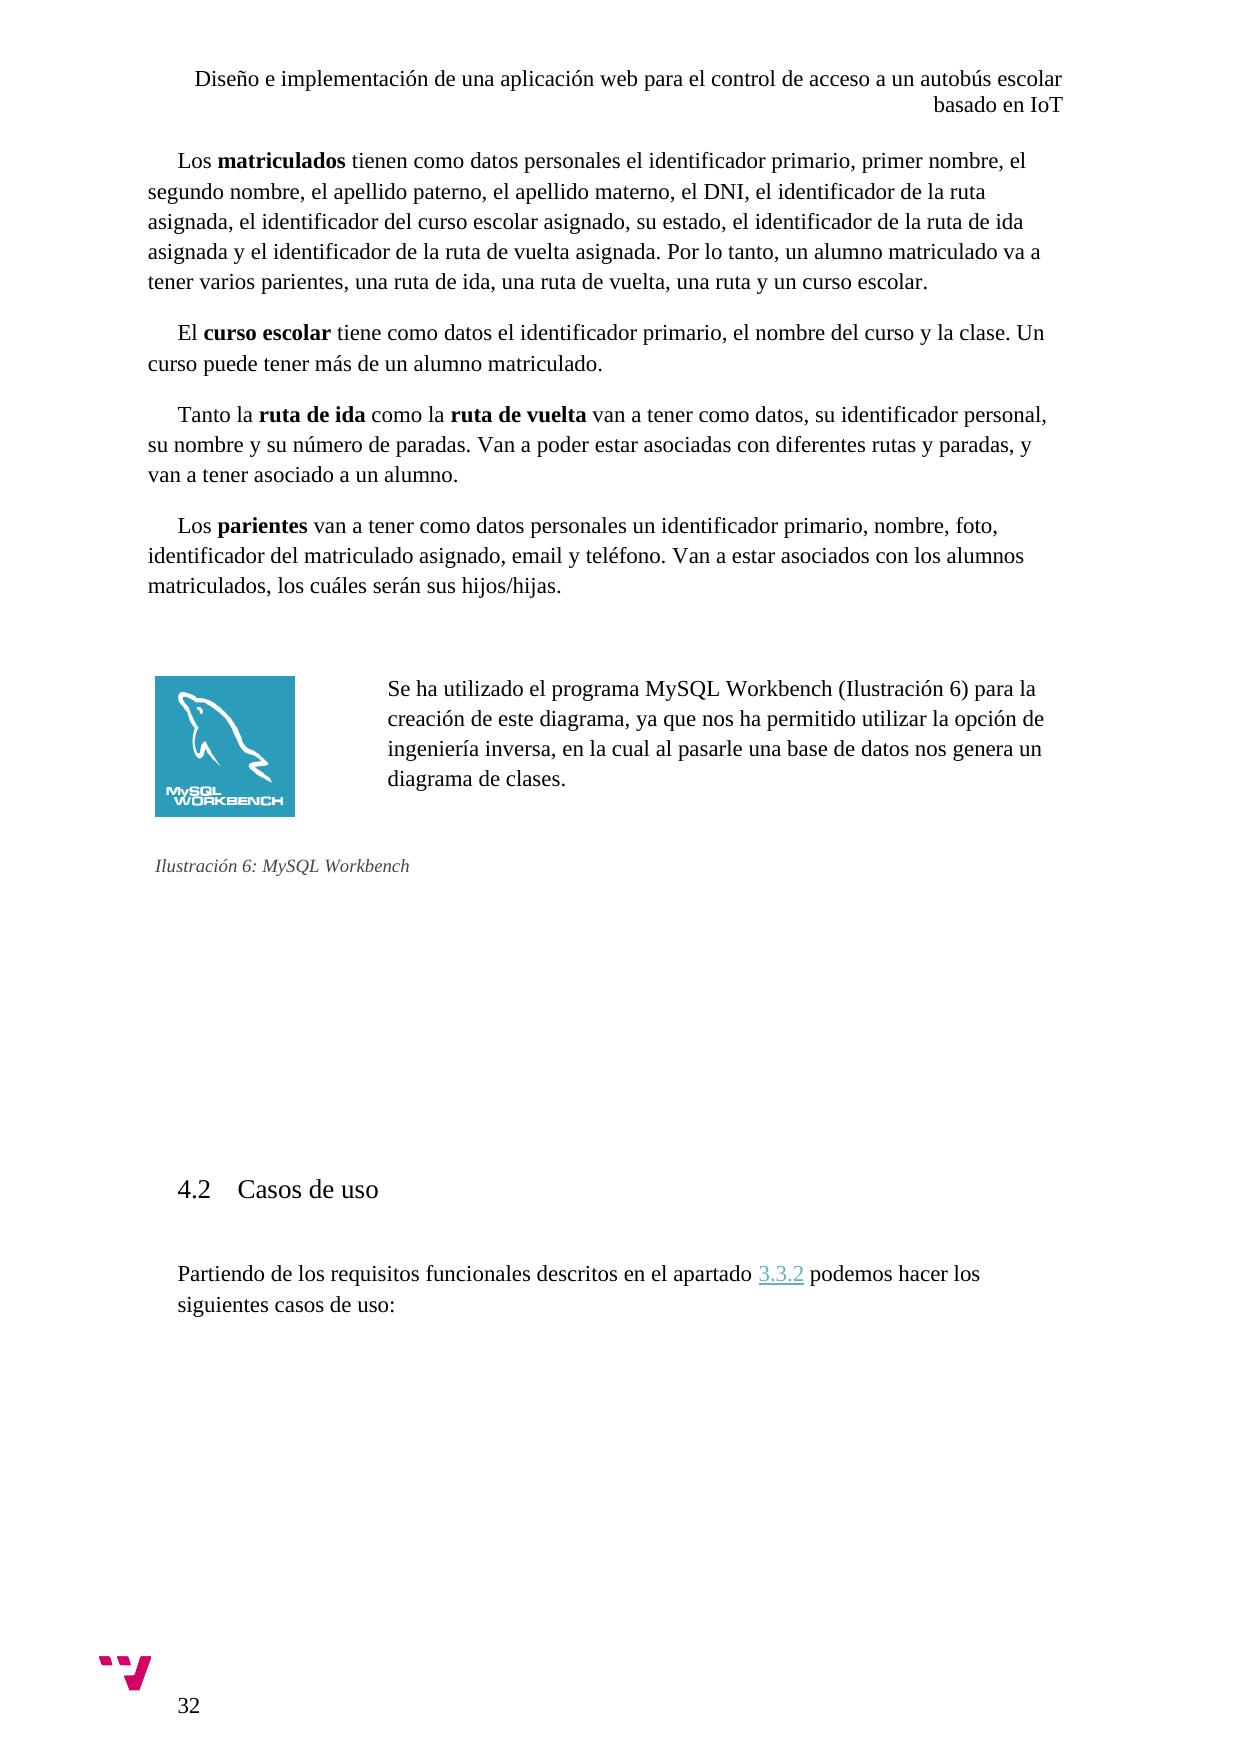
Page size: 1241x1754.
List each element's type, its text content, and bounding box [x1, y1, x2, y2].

picture [98, 1656, 152, 1691]
text El curso escolar tiene como datos el identificador primario, el nombre del curso y la clase. Un curso puede tener más de un alumno matriculado. [148, 319, 1063, 376]
text Los parientes van a tener como datos personales un identificador primario, nombre, foto, identificador del matriculado asignado, email y teléfono. Van a estar asociados con los alumnos matriculados, los cuáles serán sus hijos/hijas. [148, 512, 1063, 599]
text Los matriculados tienen como datos personales el identificador primario, primer nombre, el segundo nombre, el apellido paterno, el apellido materno, el DNI, el identificador de la ruta asignada, el identificador del curso escolar asignado, su estado, el identificador de la ruta de ida asignada y el identificador de la ruta de vuelta asignada. Por lo tanto, un alumno matriculado va a tener varios parientes, una ruta de ida, una ruta de vuelta, una ruta y un curso escolar. [148, 148, 1063, 295]
text Tanto la ruta de ida como la ruta de vuelta van a tener como datos, su identificador personal, su nombre y su número de paradas. Van a poder estar asociadas con diferentes rutas y paradas, y van a tener asociado a un alumno. [148, 401, 1063, 487]
picture [155, 676, 295, 817]
text Partiendo de los requisitos funcionales descritos en el apartado 3.3.2 podemos hacer los siguientes casos de uso: [177, 1260, 1063, 1317]
subtitle Casos de uso [177, 1174, 1063, 1205]
text Se ha utilizado el programa MySQL Workbench (Ilustración 6) para la creación de este diagrama, ya que nos ha permitido utilizar la opción de ingeniería inversa, en la cual al pasarle una base de datos nos genera un diagrama de clases. [251, 675, 1063, 792]
